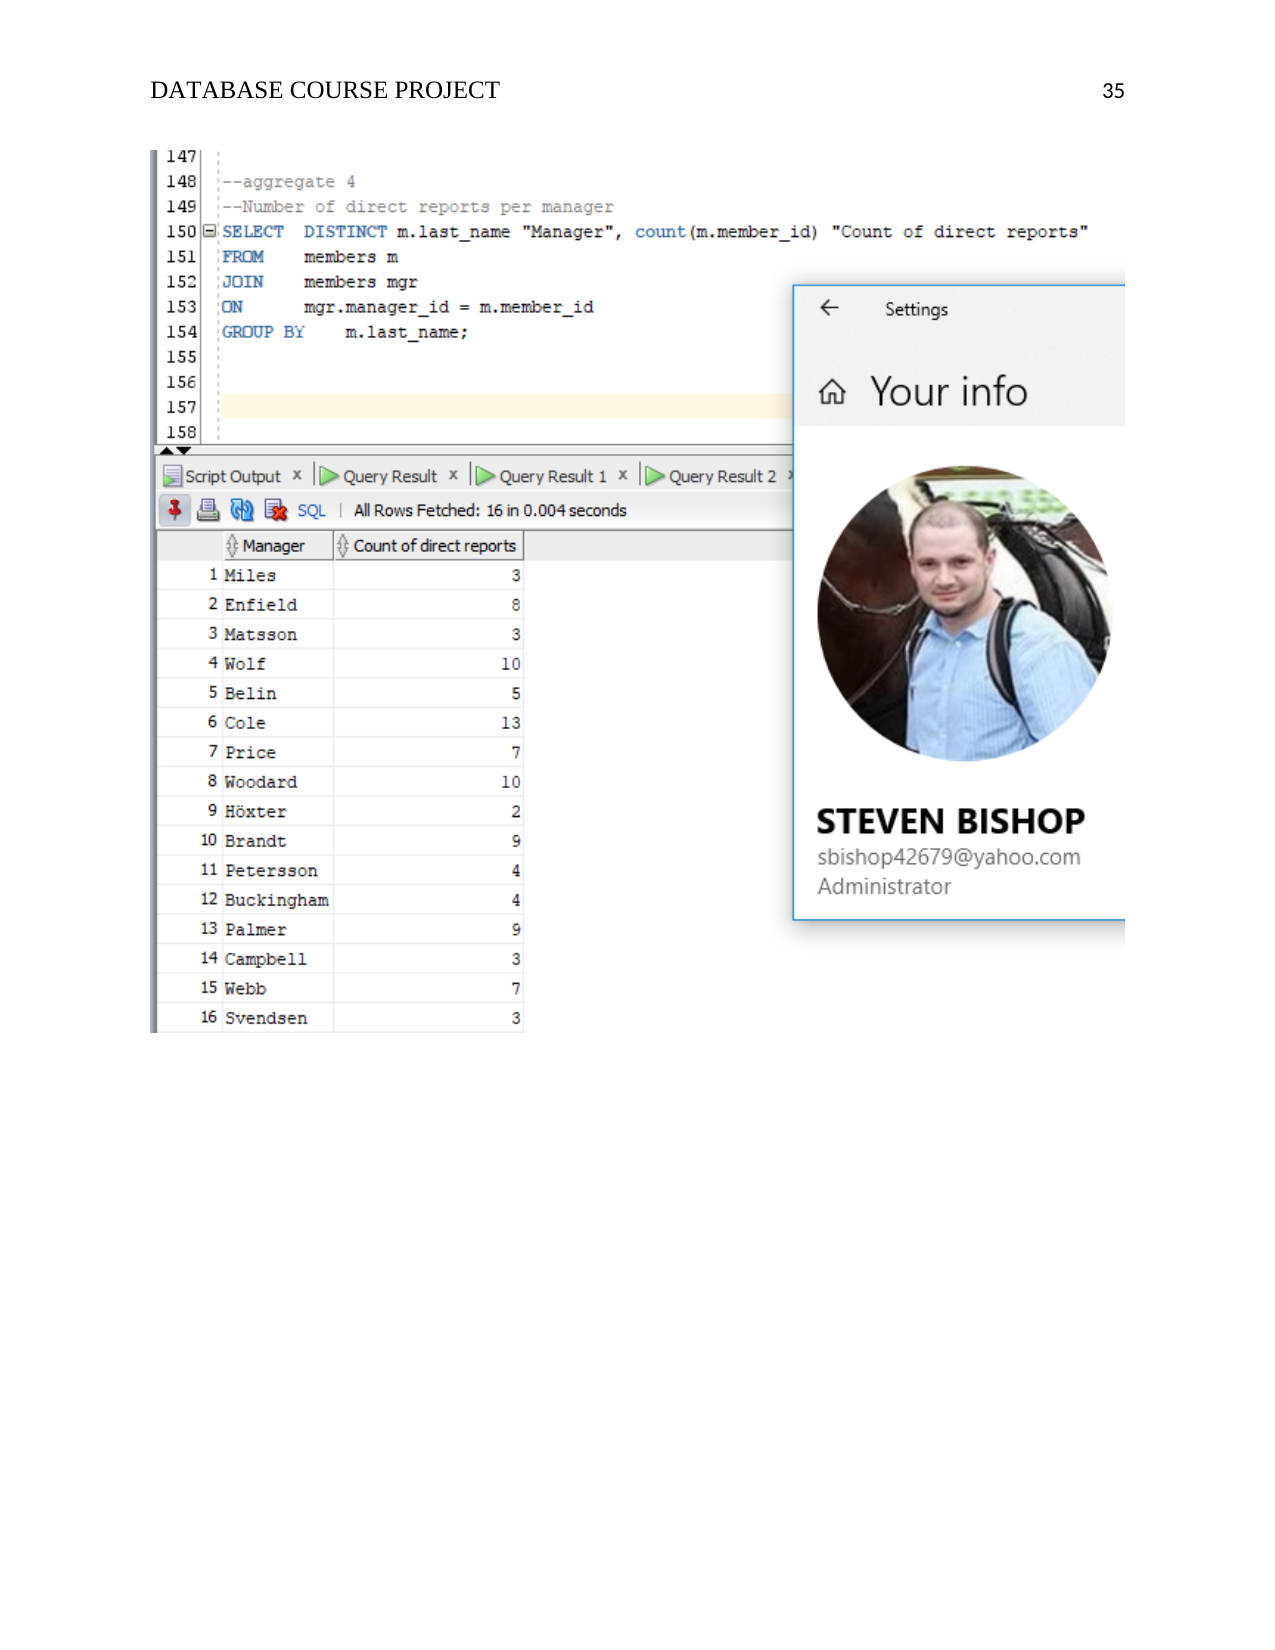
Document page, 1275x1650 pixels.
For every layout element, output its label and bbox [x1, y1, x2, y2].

picture [150, 150, 1125, 1033]
